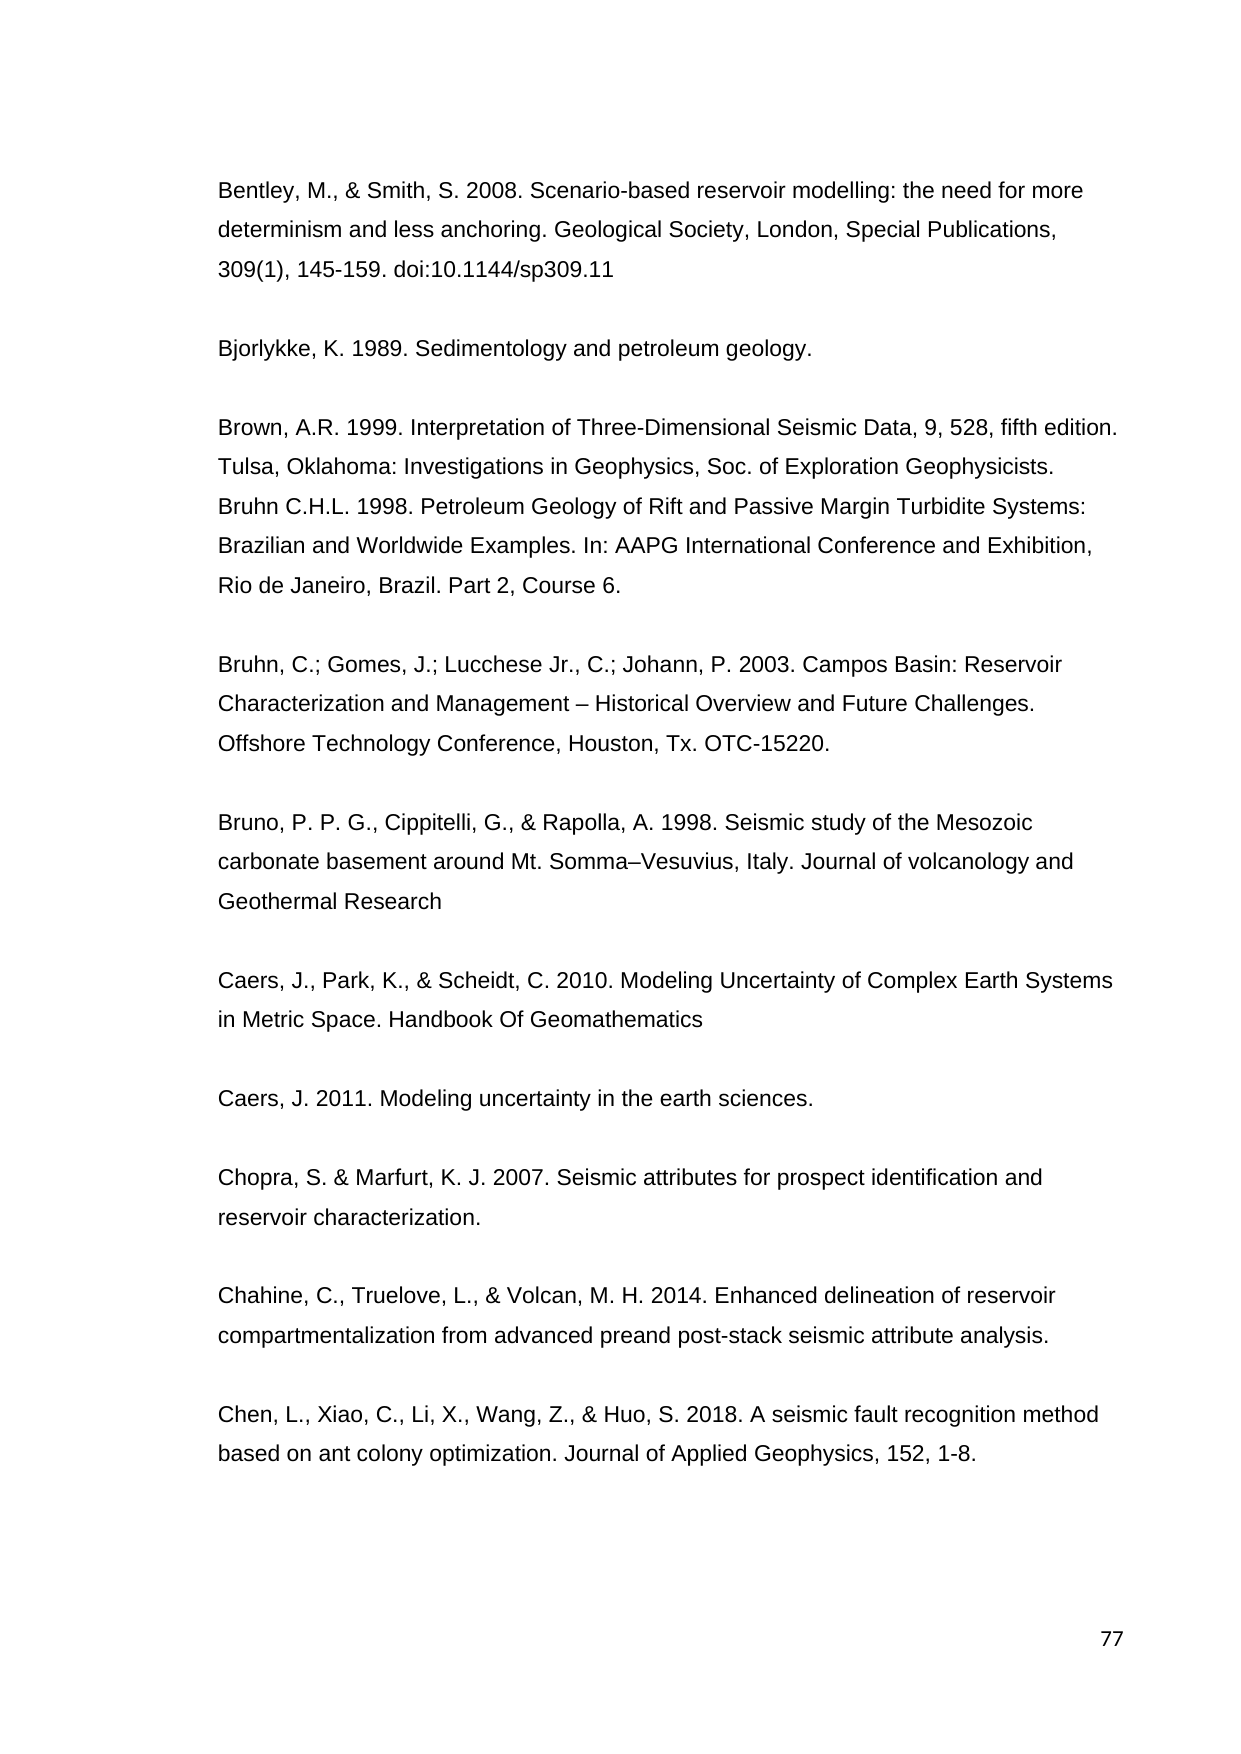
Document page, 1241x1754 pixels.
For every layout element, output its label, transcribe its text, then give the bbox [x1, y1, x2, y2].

list Brown, A.R. 1999. Interpretation of Three-Dimensional Seismic Data, 9, 528, fifth edition. Tulsa, Oklahoma: Investigations in Geophysics, Soc. of Exploration Geophysicists. [218, 414, 1123, 480]
list Bjorlykke, K. 1989. Sedimentology and petroleum geology. [218, 335, 1123, 361]
list Chopra, S. & Marfurt, K. J. 2007. Seismic attributes for prospect identification and reservoir characterization. [218, 1164, 1123, 1230]
list Chen, L., Xiao, C., Li, X., Wang, Z., & Huo, S. 2018. A seismic fault recognition method based on ant colony optimization. Journal of Applied Geophysics, 152, 1-8. [218, 1401, 1123, 1467]
list Bruno, P. P. G., Cippitelli, G., & Rapolla, A. 1998. Seismic study of the Mesozoic carbonate basement around Mt. Somma–Vesuvius, Italy. Journal of volcanology and Geothermal Research [218, 809, 1123, 914]
list Caers, J. 2011. Modeling uncertainty in the earth sciences. [218, 1085, 1123, 1111]
list Bruhn, C.; Gomes, J.; Lucchese Jr., C.; Johann, P. 2003. Campos Basin: Reservoir Characterization and Management – Historical Overview and Future Challenges. Offshore Technology Conference, Houston, Tx. OTC-15220. [218, 651, 1123, 756]
list Caers, J., Park, K., & Scheidt, C. 2010. Modeling Uncertainty of Complex Earth Systems in Metric Space. Handbook Of Geomathematics [218, 967, 1123, 1032]
list Chahine, C., Truelove, L., & Volcan, M. H. 2014. Enhanced delineation of reservoir compartmentalization from advanced preand post-stack seismic attribute analysis. [218, 1282, 1123, 1348]
list Bentley, M., & Smith, S. 2008. Scenario-based reservoir modelling: the need for more determinism and less anchoring. Geological Society, London, Special Publications, 309(1), 145-159. doi:10.1144/sp309.11 [218, 177, 1123, 282]
list Bruhn C.H.L. 1998. Petroleum Geology of Rift and Passive Margin Turbidite Systems: Brazilian and Worldwide Examples. In: AAPG International Conference and Exhibition, Rio de Janeiro, Brazil. Part 2, Course 6. [218, 493, 1123, 598]
